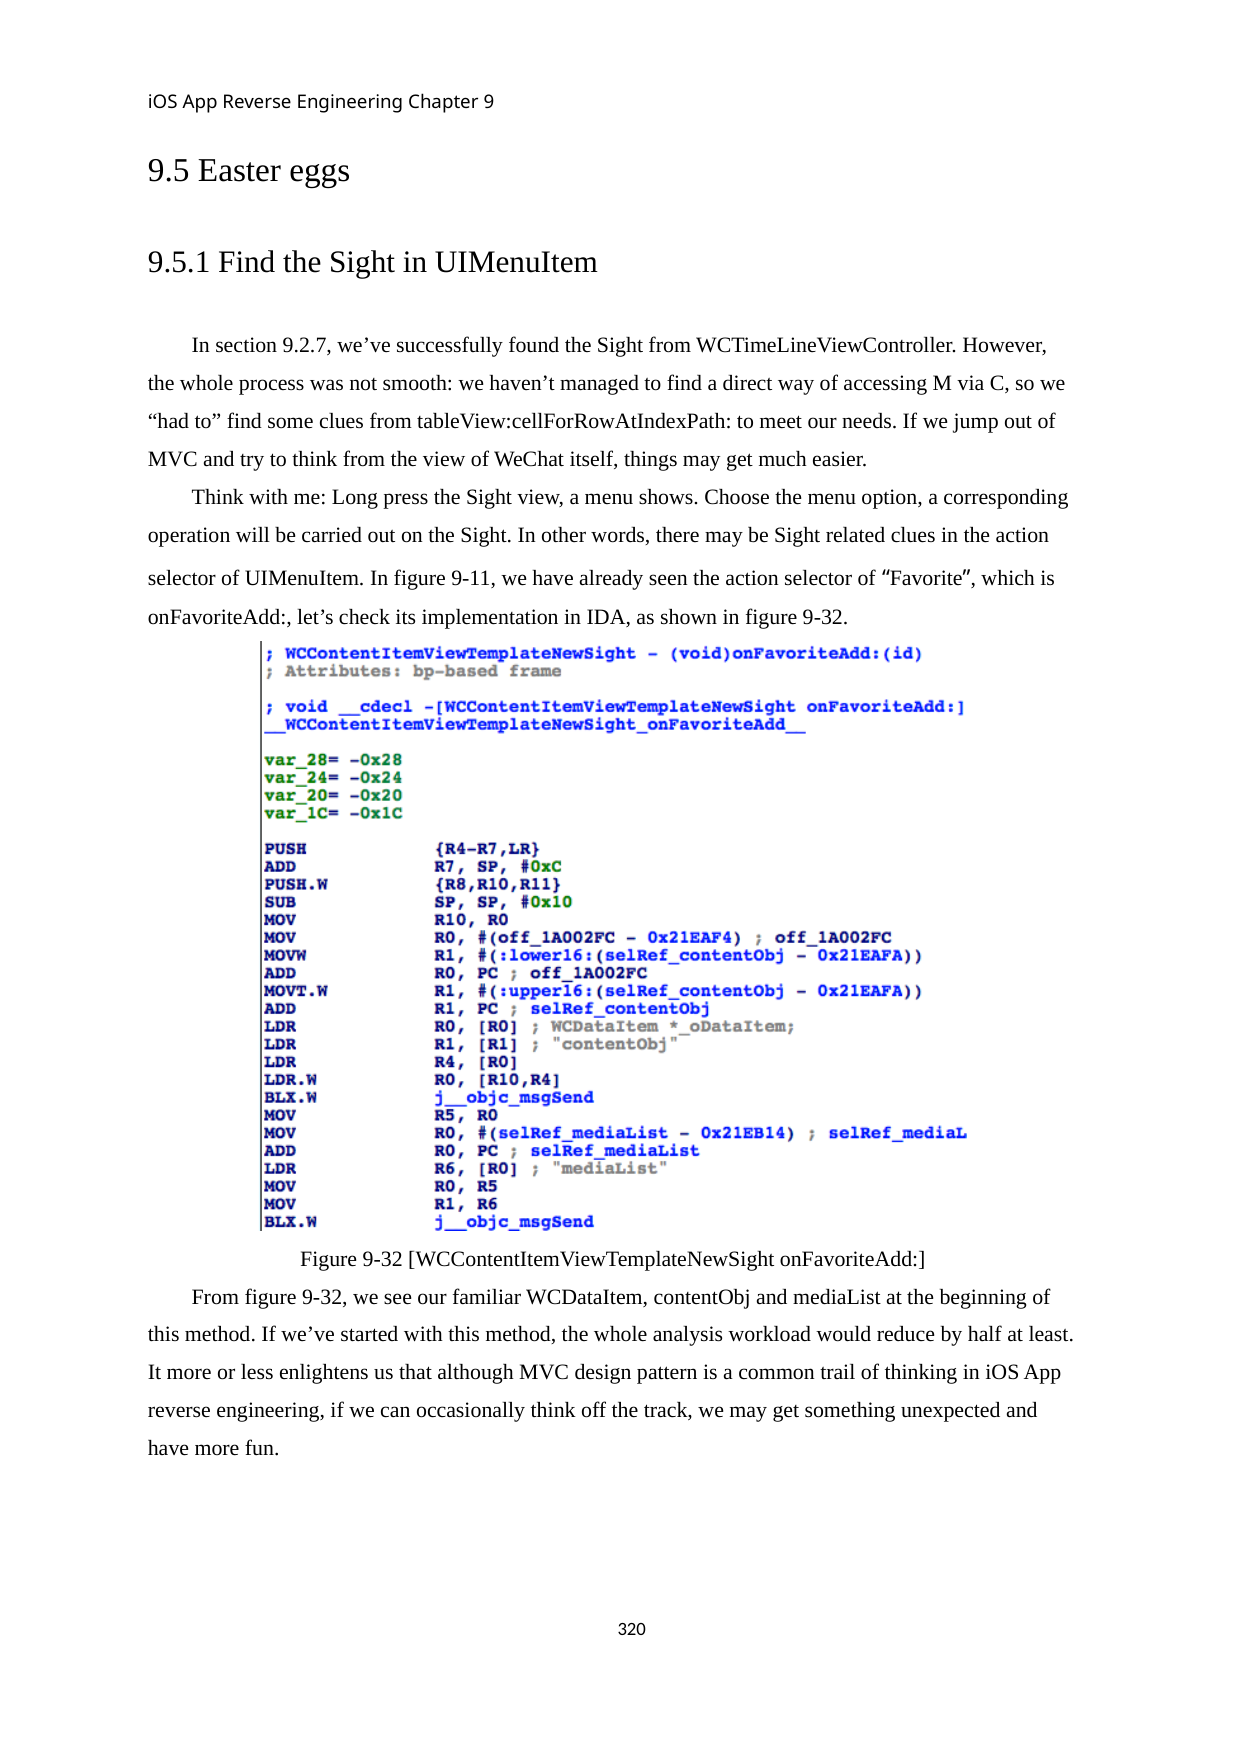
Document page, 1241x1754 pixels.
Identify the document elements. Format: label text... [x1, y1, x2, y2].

subtitle 9.5.1 Find the Sight in UIMenuItem [148, 243, 1078, 279]
text From figure 9-32, we see our familiar WCDataItem, contentObj and mediaList at the beginning of this method. If we’ve started with this method, the whole analysis workload would reduce by half at least. It more or less enlightens us that although MVC design pattern is a common trail of thinking in iOS App reverse engineering, if we can occasionally think off the track, we may get something unexpected and have more fun. [148, 1284, 1078, 1460]
text In section 9.2.7, we’ve successfully found the Sight from WCTimeLineViewController. However, the whole process was not smooth: we haven’t managed to find a direct way of accessing M via C, so we “had to” find some clues from tableView:cellForRowAtIndexPath: to meet our needs. If we jump out of MVC and try to think from the view of WeChat itself, things may get much easier. [148, 332, 1078, 471]
text Think with me: Long press the Sight view, a menu shows. Choose the menu option, a corresponding operation will be carried out on the Sight. In other words, there may be Sight related clues in the action selector of UIMenuItem. In figure 9-11, we have already seen the action selector of “Favorite”, which is onFavoriteAdd:, let’s check its implementation in IDA, as shown in figure 9-32. [148, 484, 1078, 629]
text Figure 9-32 [WCContentItemViewTemplateNewSight onFavoriteAdd:] [148, 1246, 1078, 1271]
subtitle 9.5 Easter eggs [148, 150, 1078, 188]
picture [258, 641, 967, 1231]
